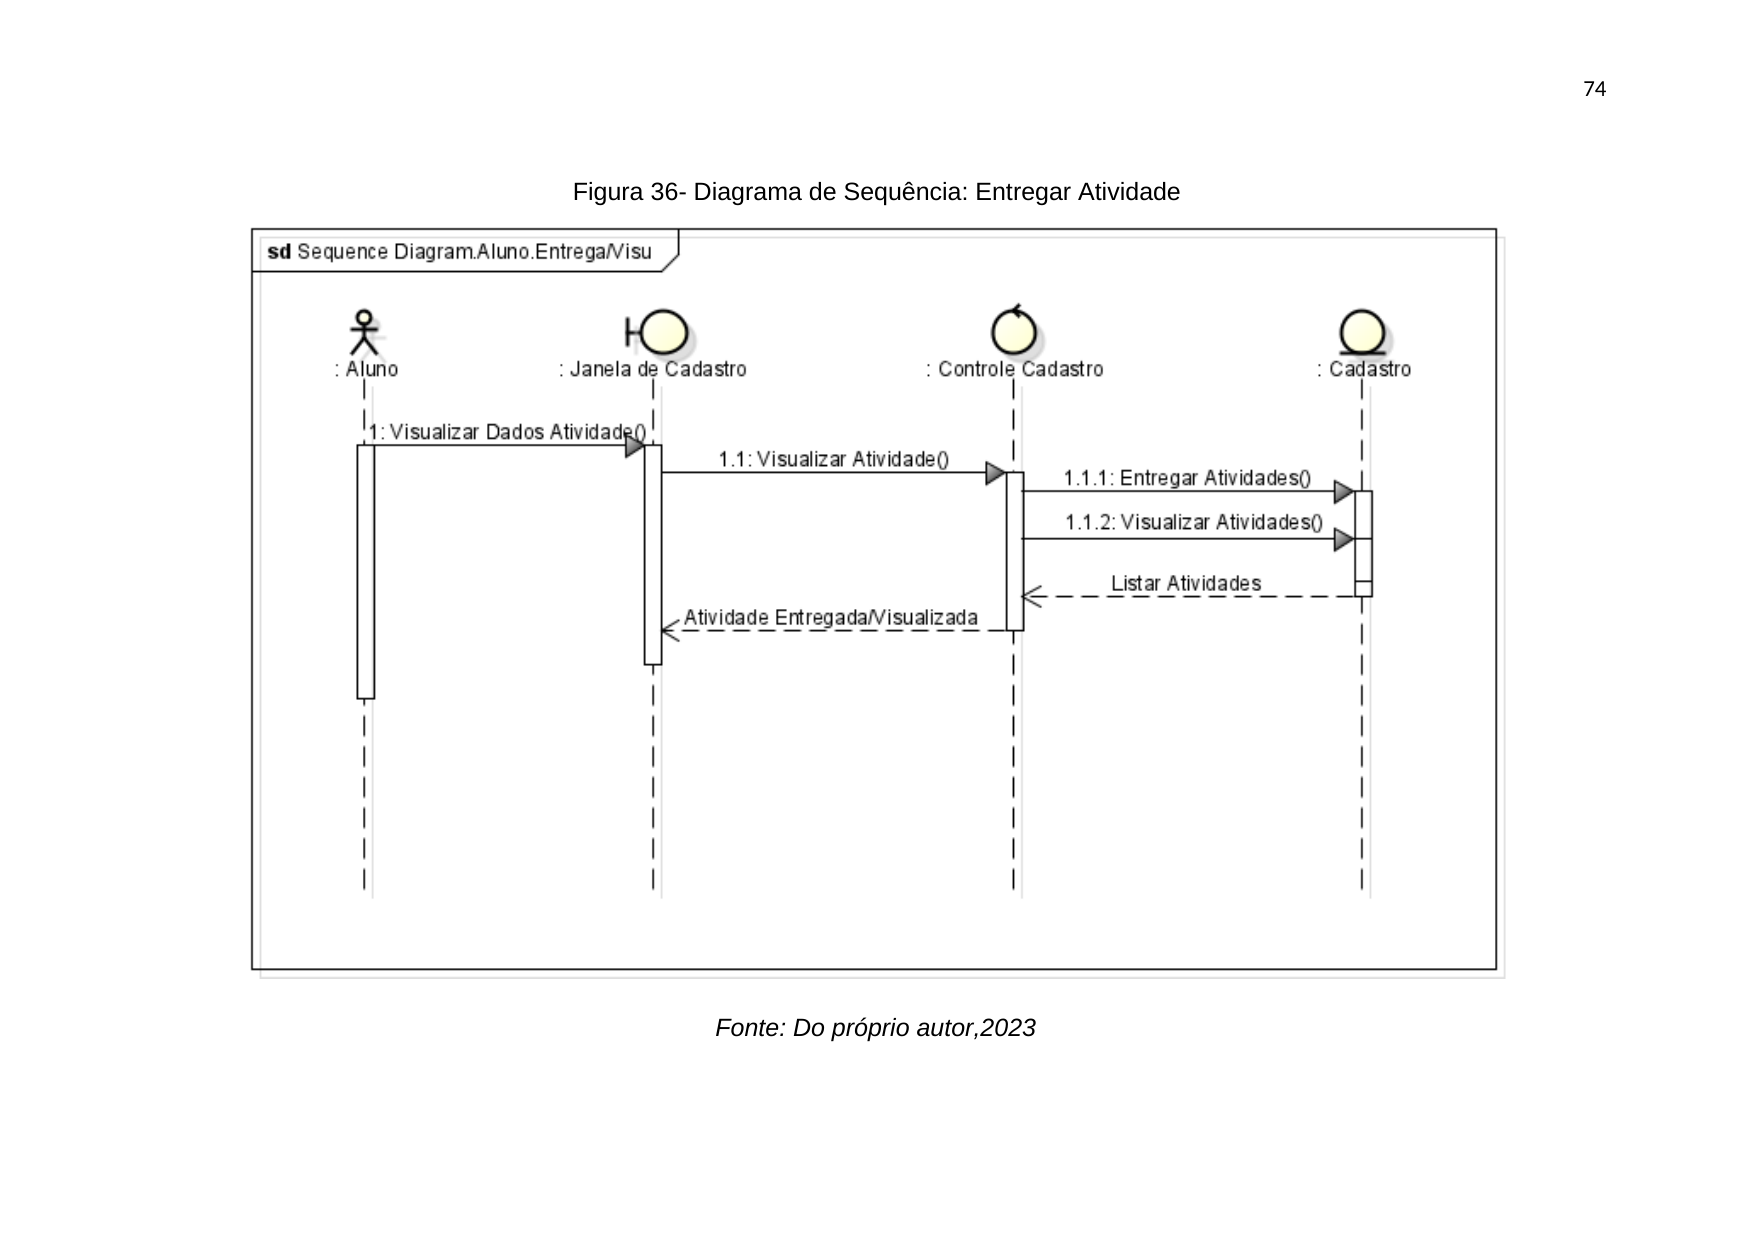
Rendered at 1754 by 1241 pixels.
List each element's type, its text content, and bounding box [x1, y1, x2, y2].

picture [243, 220, 1511, 979]
text Fonte: Do próprio autor,2023 [148, 1013, 1606, 1042]
text Figura 36- Diagrama de Sequência: Entregar Atividade [148, 177, 1606, 206]
